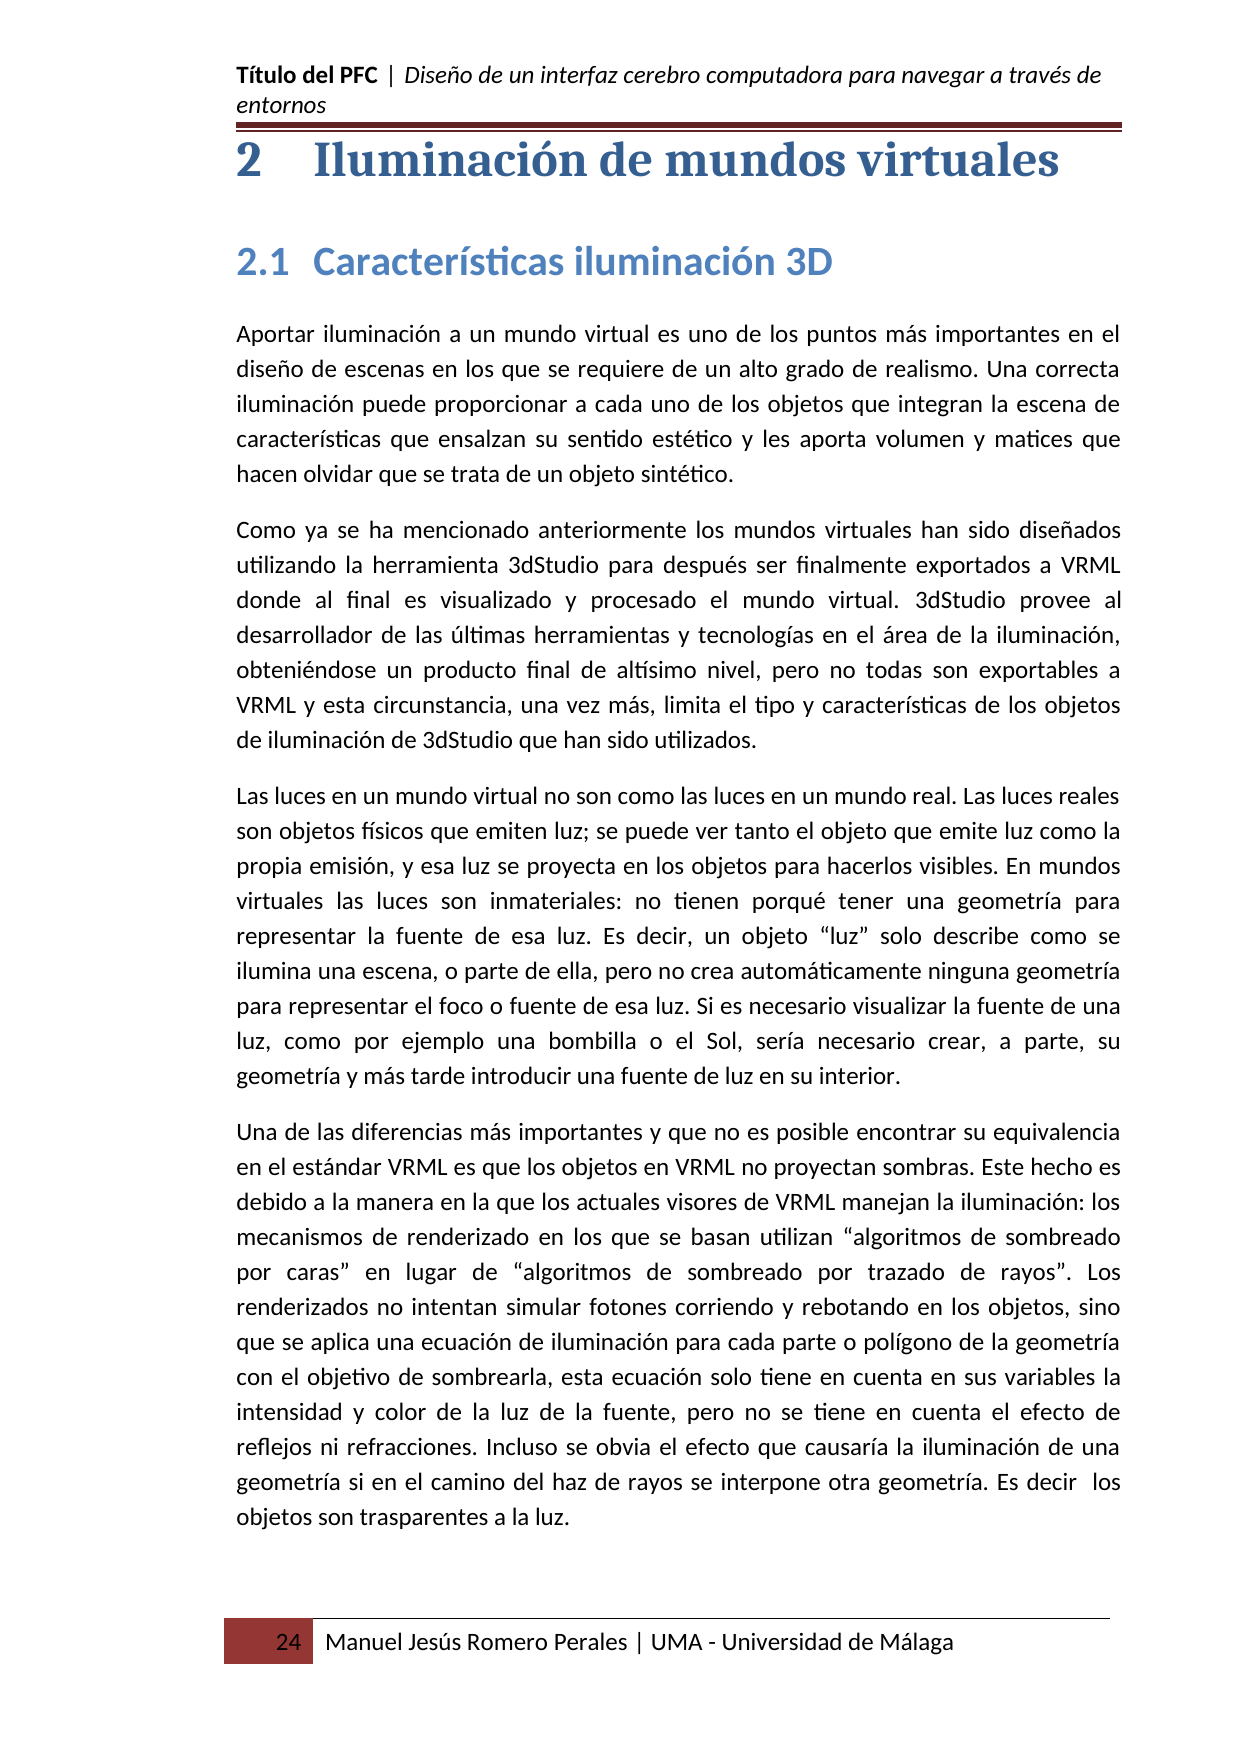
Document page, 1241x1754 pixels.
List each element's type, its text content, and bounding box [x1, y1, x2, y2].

text Como ya se ha mencionado anteriormente los mundos virtuales han sido diseñados utilizando la herramienta 3dStudio para después ser finalmente exportados a VRML donde al final es visualizado y procesado el mundo virtual. 3dStudio provee al desarrollador de las últimas herramientas y tecnologías en el área de la iluminación, obteniéndose un producto final de altísimo nivel, pero no todas son exportables a VRML y esta circunstancia, una vez más, limita el tipo y características de los objetos de iluminación de 3dStudio que han sido utilizados. [236, 514, 1122, 755]
text Aportar iluminación a un mundo virtual es uno de los puntos más importantes en el diseño de escenas en los que se requiere de un alto grado de realismo. Una correcta iluminación puede proporcionar a cada uno de los objetos que integran la escena de características que ensalzan su sentido estético y les aporta volumen y matices que hacen olvidar que se trata de un objeto sintético. [236, 318, 1122, 489]
text Una de las diferencias más importantes y que no es posible encontrar su equivalencia en el estándar VRML es que los objetos en VRML no proyectan sombras. Este hecho es debido a la manera en la que los actuales visores de VRML manejan la iluminación: los mecanismos de renderizado en los que se basan utilizan “algoritmos de sombreado por caras” en lugar de “algoritmos de sombreado por trazado de rayos”. Los renderizados no intentan simular fotones corriendo y rebotando en los objetos, sino que se aplica una ecuación de iluminación para cada parte o polígono de la geometría con el objetivo de sombrearla, esta ecuación solo tiene en cuenta en sus variables la intensidad y color de la luz de la fuente, pero no se tiene en cuenta el efecto de reflejos ni refracciones. Incluso se obvia el efecto que causaría la iluminación de una geometría si en el camino del haz de rayos se interpone otra geometría. Es decir los objetos son trasparentes a la luz. [236, 1116, 1122, 1532]
subtitle Iluminación de mundos virtuales [236, 132, 1122, 189]
text Las luces en un mundo virtual no son como las luces en un mundo real. Las luces reales son objetos físicos que emiten luz; se puede ver tanto el objeto que emite luz como la propia emisión, y esa luz se proyecta en los objetos para hacerlos visibles. En mundos virtuales las luces son inmateriales: no tienen porqué tener una geometría para representar la fuente de esa luz. Es decir, un objeto “luz” solo describe como se ilumina una escena, o parte de ella, pero no crea automáticamente ninguna geometría para representar el foco o fuente de esa luz. Si es necesario visualizar la fuente de una luz, como por ejemplo una bombilla o el Sol, sería necesario crear, a parte, su geometría y más tarde introducir una fuente de luz en su interior. [236, 780, 1122, 1091]
subtitle Características iluminación 3D [236, 235, 1122, 286]
